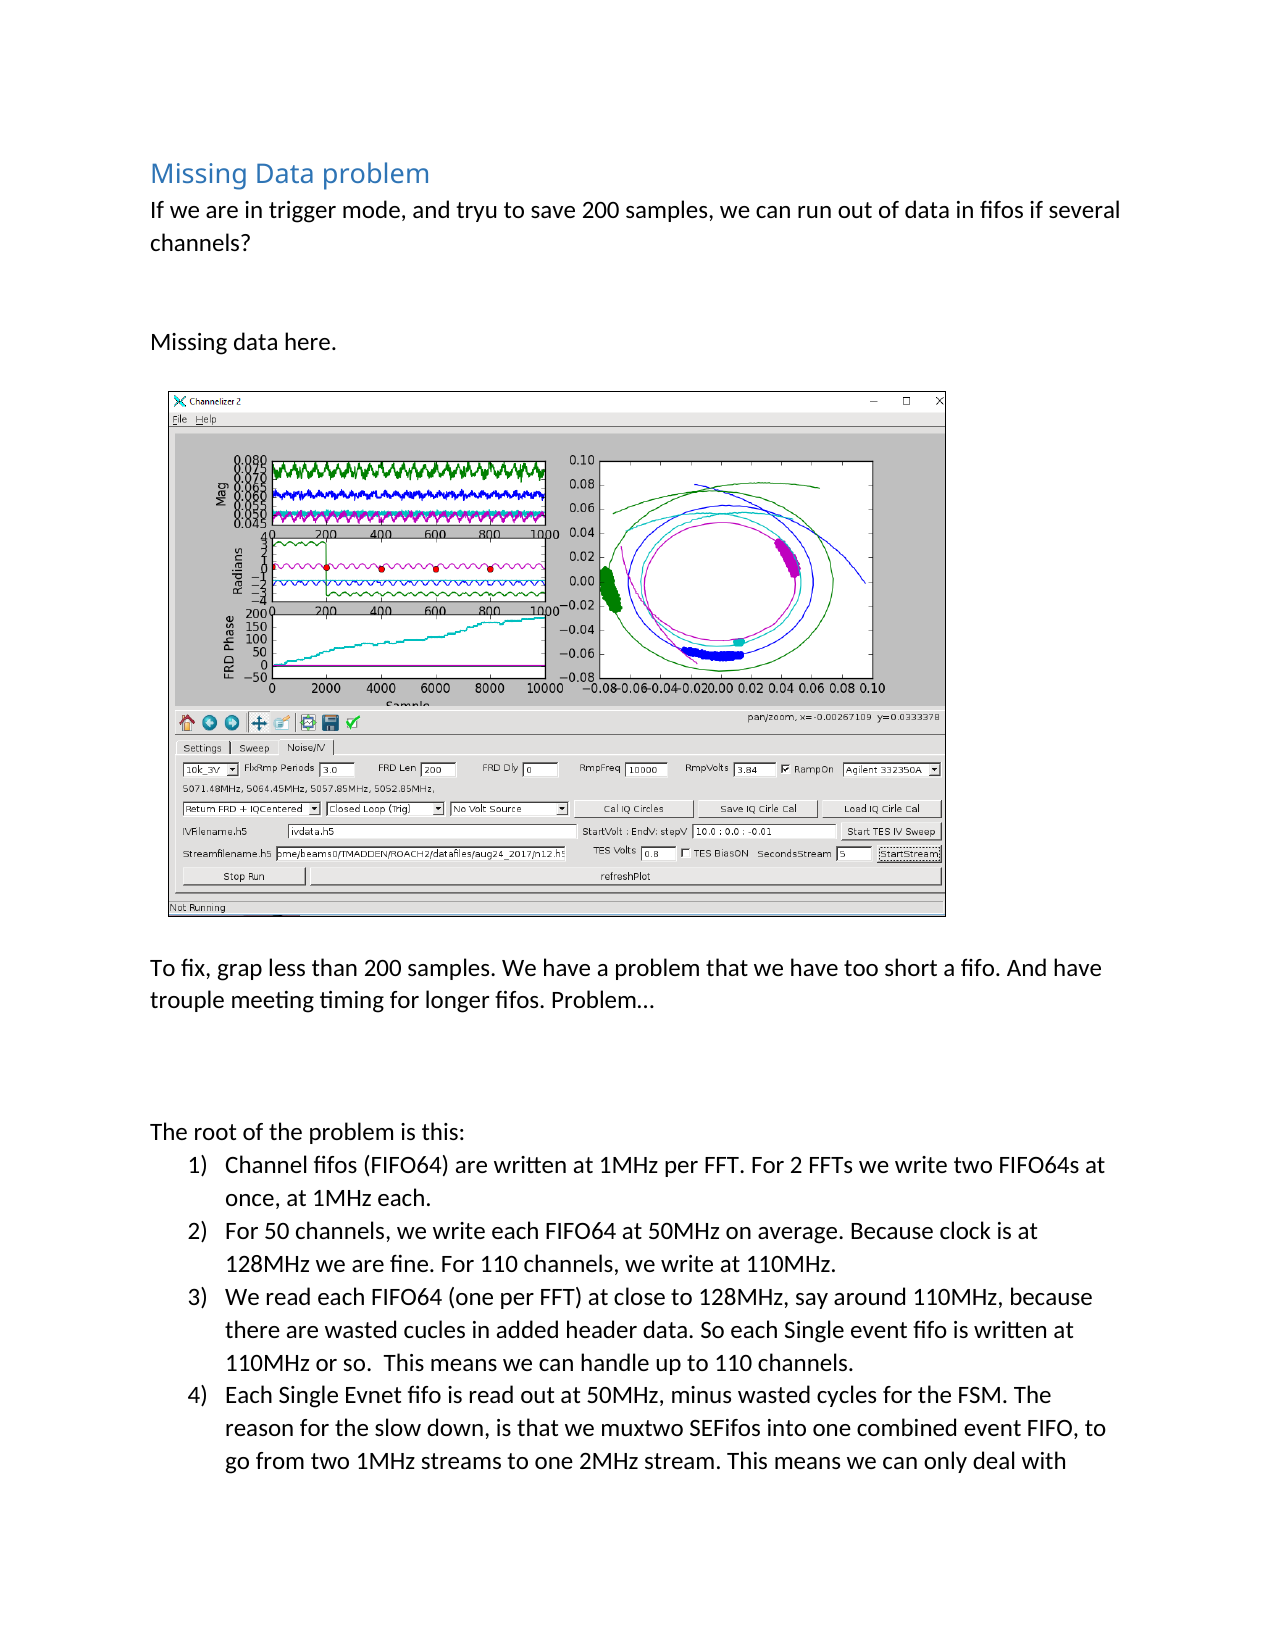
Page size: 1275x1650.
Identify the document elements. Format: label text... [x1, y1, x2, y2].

text To fix, grap less than 200 samples. We have a problem that we have too short a fifo. And have trouple meeting timing for longer fifos. Problem… [150, 952, 1125, 1015]
subtitle Missing Data problem [150, 154, 1125, 191]
picture [169, 392, 945, 916]
text The root of the problem is this: [150, 1116, 1125, 1147]
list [187, 1379, 1125, 1476]
text Missing data here. [150, 326, 1125, 356]
list We read each FIFO64 (one per FFT) at close to 128MHz, say around 110MHz, because there are wasted cucles in added header data. So each Single event fifo is written at 110MHz or so. This means we can handle up to 110 channels. [187, 1281, 1125, 1377]
list Channel fifos (FIFO64) are written at 1MHz per FFT. For 2 FFTs we write two FIFO64s at once, at 1MHz each. [187, 1149, 1125, 1213]
list For 50 channels, we write each FIFO64 at 50MHz on average. Because clock is at 128MHz we are fine. For 110 channels, we write at 110MHz. [187, 1215, 1125, 1278]
text If we are in trigger mode, and tryu to save 200 samples, we can run out of data in fifos if several channels? [150, 194, 1125, 257]
